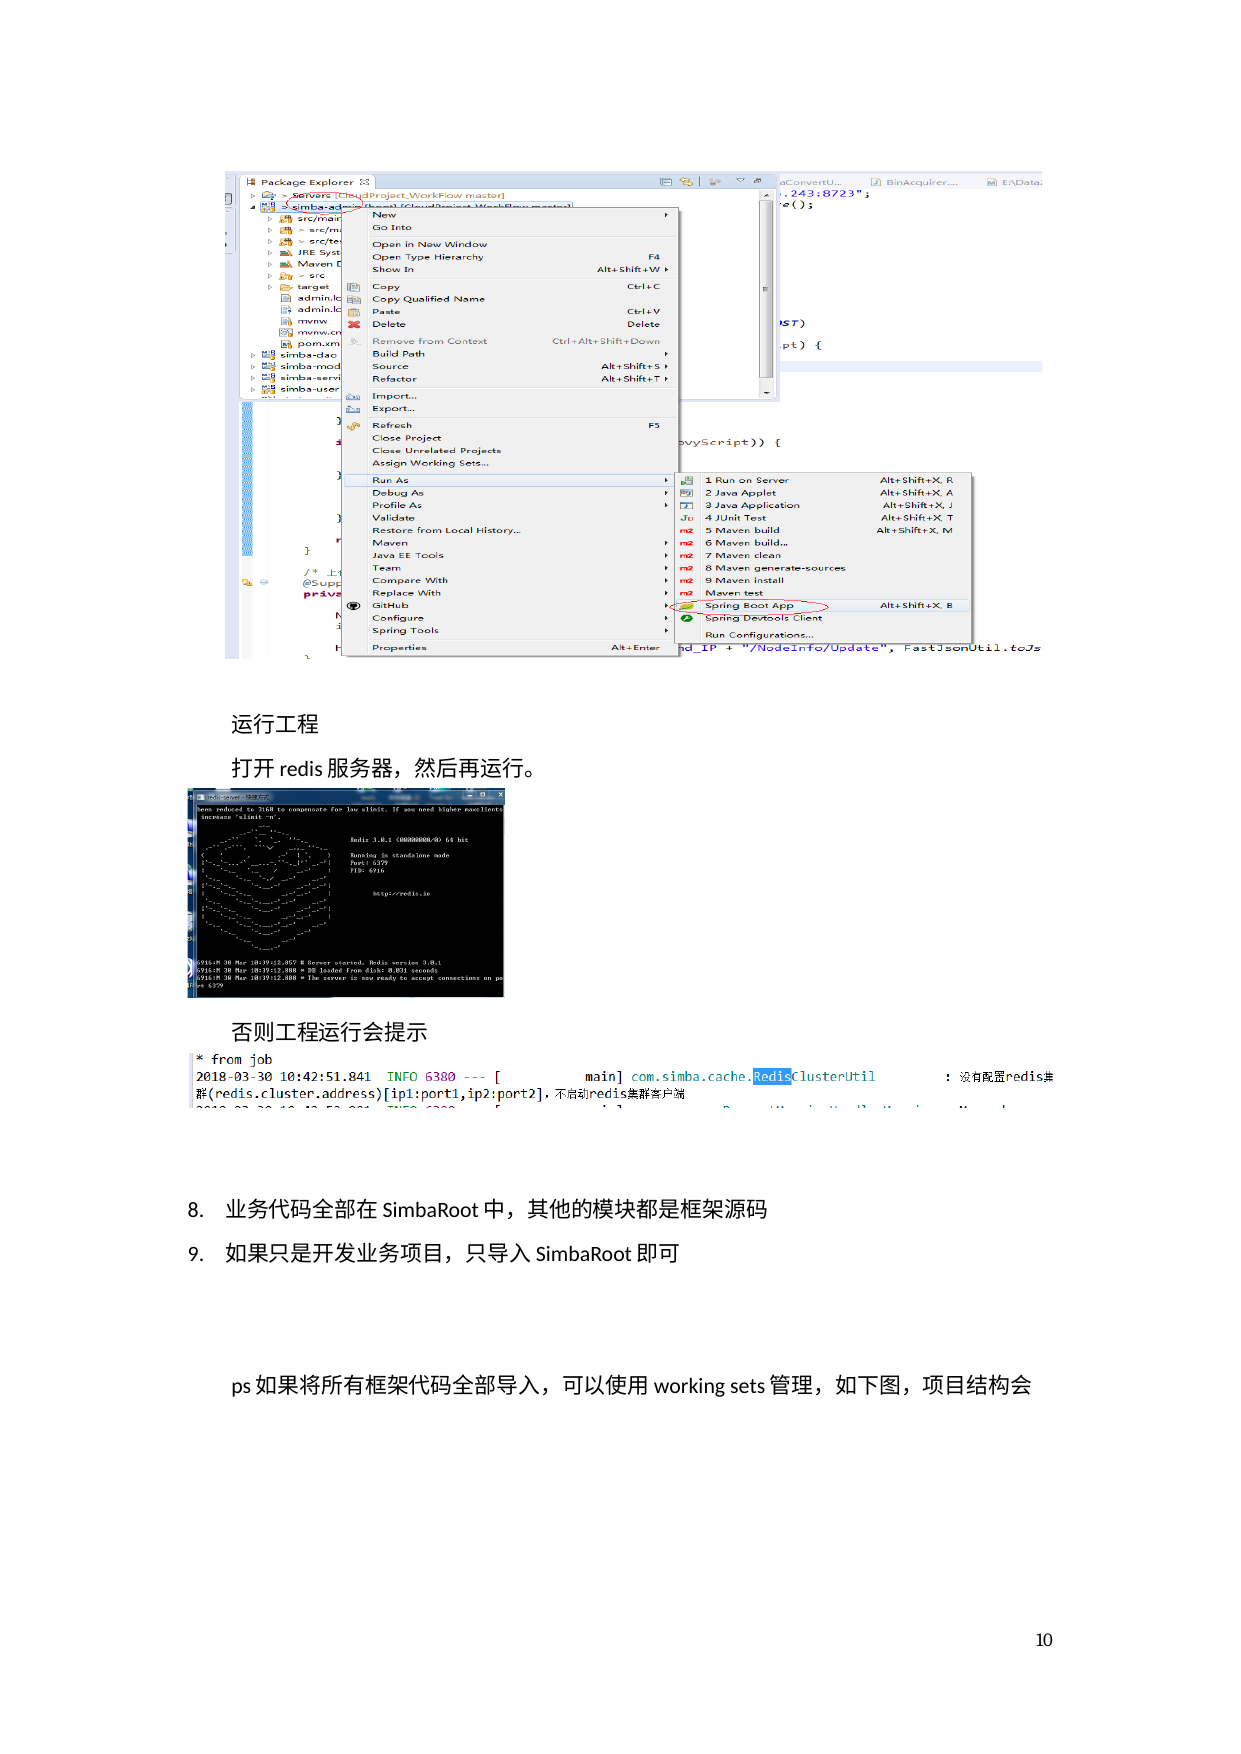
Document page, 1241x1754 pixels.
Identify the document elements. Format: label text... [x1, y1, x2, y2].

list 如果只是开发业务项目，只导入SimbaRoot即可 [187, 1229, 1053, 1273]
text 打开redis服务器，然后再运行。 [187, 745, 1053, 789]
picture [187, 788, 505, 998]
text 否则工程运行会提示 [187, 1009, 1053, 1053]
text 运行工程 [187, 701, 1053, 745]
list 业务代码全部在SimbaRoot中，其他的模块都是框架源码 [187, 1185, 1053, 1229]
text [187, 1362, 1053, 1406]
picture [225, 171, 1043, 659]
picture [187, 1053, 1053, 1108]
